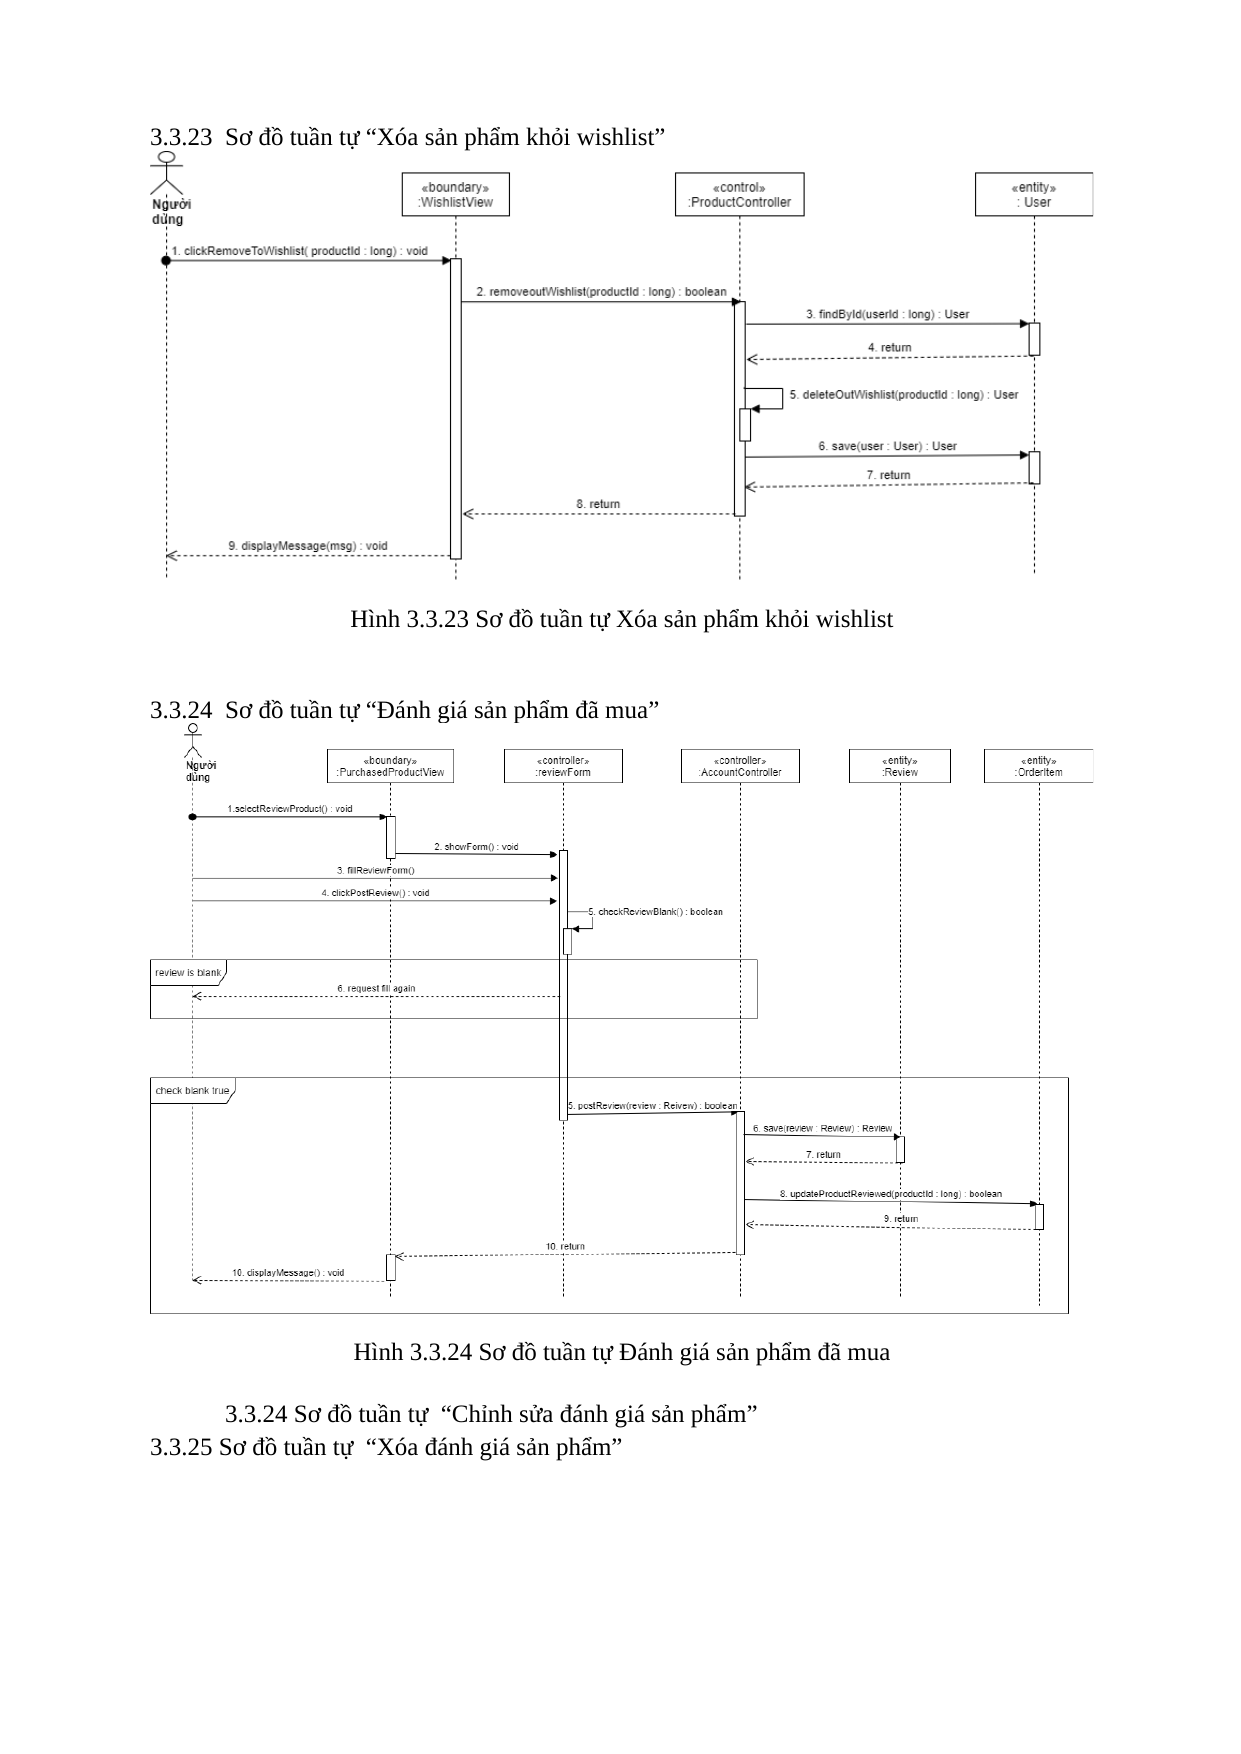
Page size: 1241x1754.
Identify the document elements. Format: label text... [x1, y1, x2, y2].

subtitle 3.3.25 Sơ đồ tuần tự “Xóa đánh giá sản phẩm” [150, 1432, 1094, 1461]
subtitle 3.3.24 Sơ đồ tuần tự “Đánh giá sản phẩm đã mua” [150, 695, 1094, 723]
text Hình 3.3.23 Sơ đồ tuần tự Xóa sản phẩm khỏi wishlist [150, 604, 1094, 633]
subtitle 3.3.23 Sơ đồ tuần tự “Xóa sản phẩm khỏi wishlist” [150, 122, 1094, 151]
text Hình 3.3.24 Sơ đồ tuần tự Đánh giá sản phẩm đã mua [150, 1337, 1094, 1366]
picture [150, 151, 1094, 581]
subtitle 3.3.24 Sơ đồ tuần tự “Chỉnh sửa đánh giá sản phẩm” [150, 1399, 1094, 1428]
picture [150, 723, 1094, 1314]
